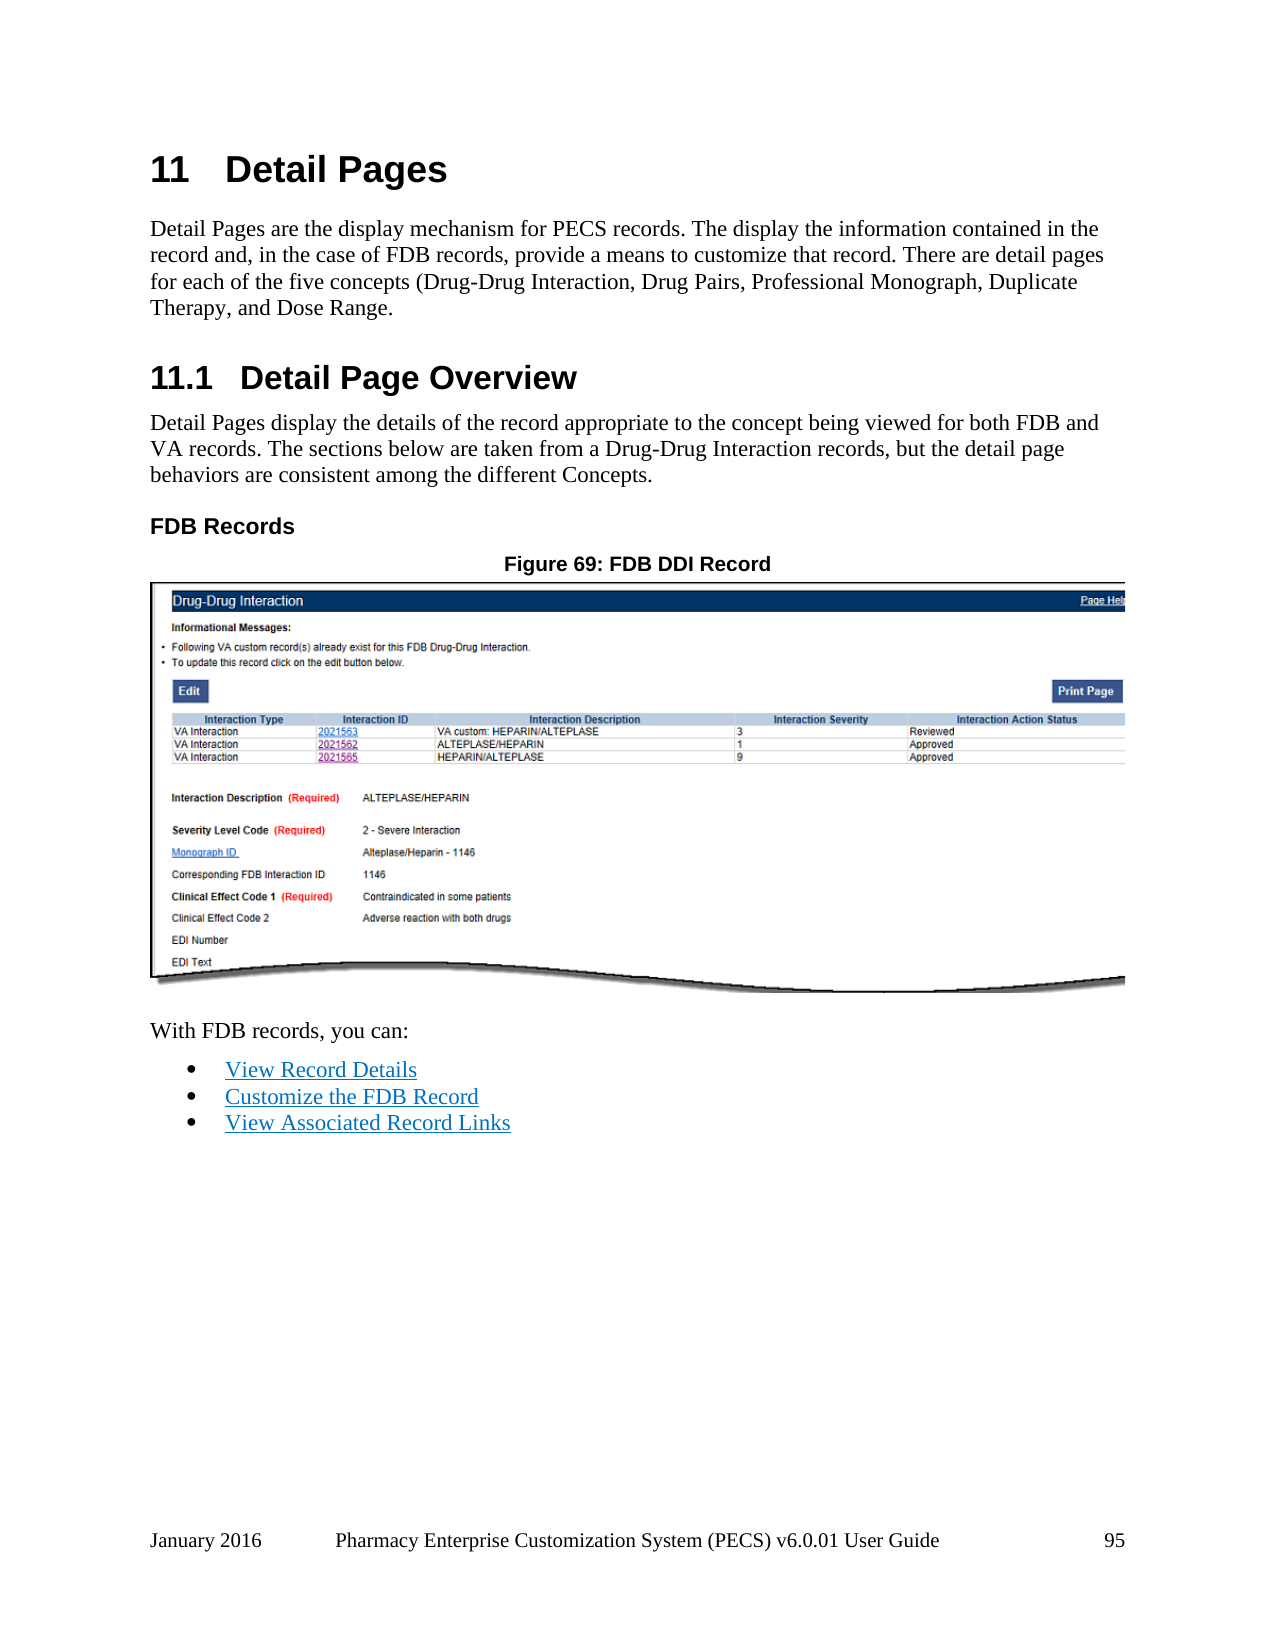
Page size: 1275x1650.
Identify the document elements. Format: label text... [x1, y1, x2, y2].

subtitle Detail Pages [150, 147, 1125, 190]
list Customize the FDB Record [187, 1083, 1125, 1109]
list View Record Details [187, 1056, 1125, 1083]
text Detail Pages display the details of the record appropriate to the concept being viewed for both FDB and VA records. The sections below are taken from a Drug-Drug Interaction records, but the detail page behaviors are consistent among the different Concepts. [150, 409, 1125, 488]
picture [150, 582, 1125, 993]
list View Associated Record Links [187, 1109, 1125, 1135]
text FDB Records [150, 513, 1125, 539]
subtitle Detail Page Overview [150, 358, 1125, 396]
text Detail Pages are the display mechanism for PECS records. The display the information contained in the record and, in the case of FDB records, provide a means to customize that record. There are detail pages for each of the five concepts (Drug-Drug Interaction, Drug Pairs, Professional Monograph, Duplicate Therapy, and Dose Range. [150, 215, 1125, 320]
text With FDB records, you can: [150, 1017, 1125, 1044]
